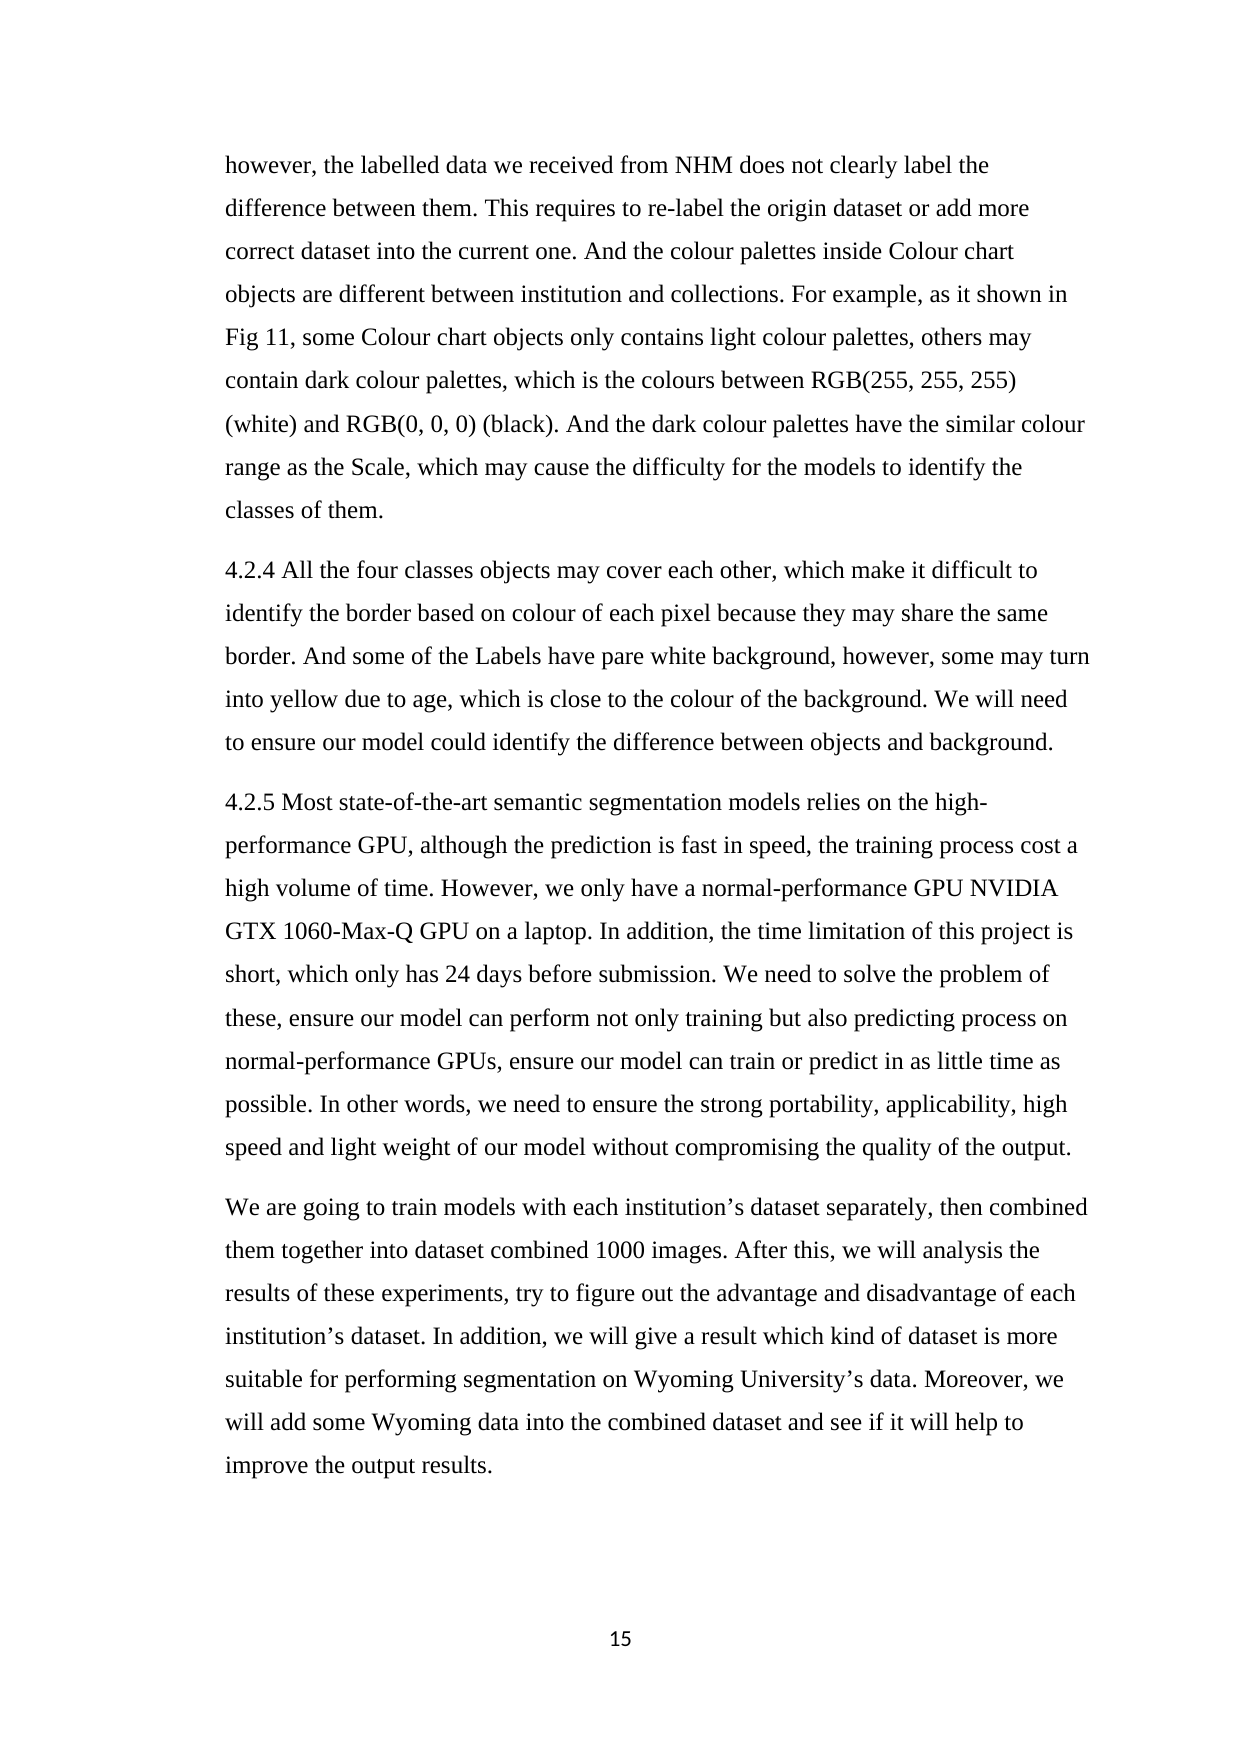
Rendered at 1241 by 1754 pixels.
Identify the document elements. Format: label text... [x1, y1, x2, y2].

text 4.2.5 Most state-of-the-art semantic segmentation models relies on the high-performance GPU, although the prediction is fast in speed, the training process cost a high volume of time. However, we only have a normal-performance GPU NVIDIA GTX 1060-Max-Q GPU on a laptop. In addition, the time limitation of this project is short, which only has 24 days before submission. We need to solve the problem of these, ensure our model can perform not only training but also predicting process on normal-performance GPUs, ensure our model can train or predict in as little time as possible. In other words, we need to ensure the strong portability, applicability, high speed and light weight of our model without compromising the quality of the output. [225, 787, 1090, 1161]
text 4.2.4 All the four classes objects may cover each other, which make it difficult to identify the border based on colour of each pixel because they may share the same border. And some of the Labels have pare white background, however, some may turn into yellow due to age, which is close to the colour of the background. We will need to ensure our model could identify the difference between objects and background. [225, 555, 1090, 756]
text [225, 150, 1090, 524]
text We are going to train models with each institution’s dataset separately, then combined them together into dataset combined 1000 images. After this, we will analysis the results of these experiments, try to figure out the advantage and disadvantage of each institution’s dataset. In addition, we will give a result which kind of dataset is more suitable for performing segmentation on Wyoming University’s data. Moreover, we will add some Wyoming data into the combined dataset and see if it will help to improve the output results. [225, 1192, 1090, 1479]
